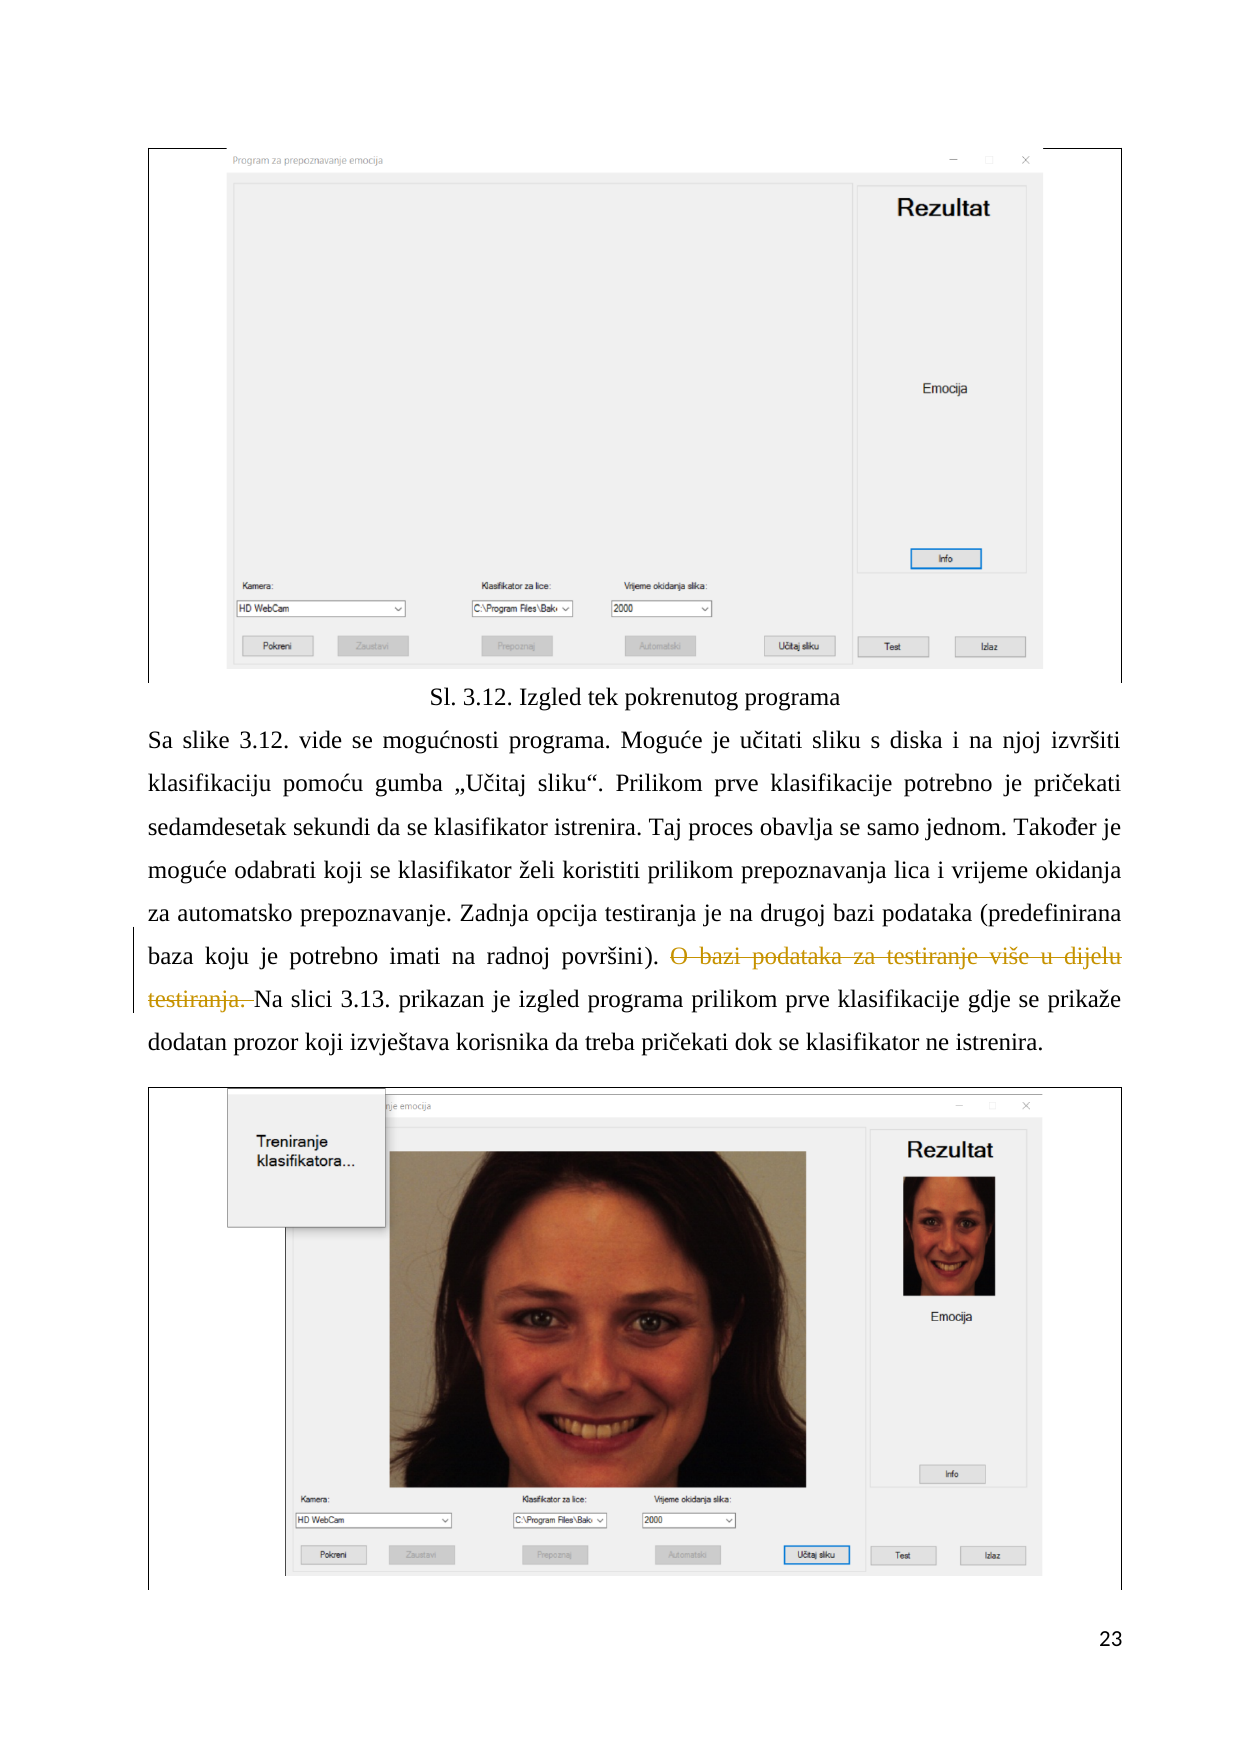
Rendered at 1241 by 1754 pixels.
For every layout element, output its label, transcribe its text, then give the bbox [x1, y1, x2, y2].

table_cell Sl. 3.12. Izgled tek pokrenutog programa [148, 683, 1122, 725]
table_header [149, 149, 1121, 682]
picture [227, 1088, 1043, 1576]
text Sa slike 3.12. vide se mogućnosti programa. Moguće je učitati sliku s diska i na njoj izvršiti klasifikaciju pomoću gumba „Učitaj sliku“. Prilikom prve klasifikacije potrebno je pričekati sedamdesetak sekundi da se klasifikator istrenira. Taj proces obavlja se samo jednom. Također je moguće odabrati koji se klasifikator želi koristiti prilikom prepoznavanja lica i vrijeme okidanja za automatsko prepoznavanje. Zadnja opcija testiranja je na drugoj bazi podataka (predefinirana baza koju je potrebno imati na radnoj površini). Na slici 3.13. prikazan je izgled programa prilikom prve klasifikacije gdje se prikaže dodatan prozor koji izvještava korisnika da treba pričekati dok se klasifikator ne istrenira. [148, 725, 1122, 1056]
table_header [149, 1088, 1121, 1590]
picture [226, 148, 1044, 669]
